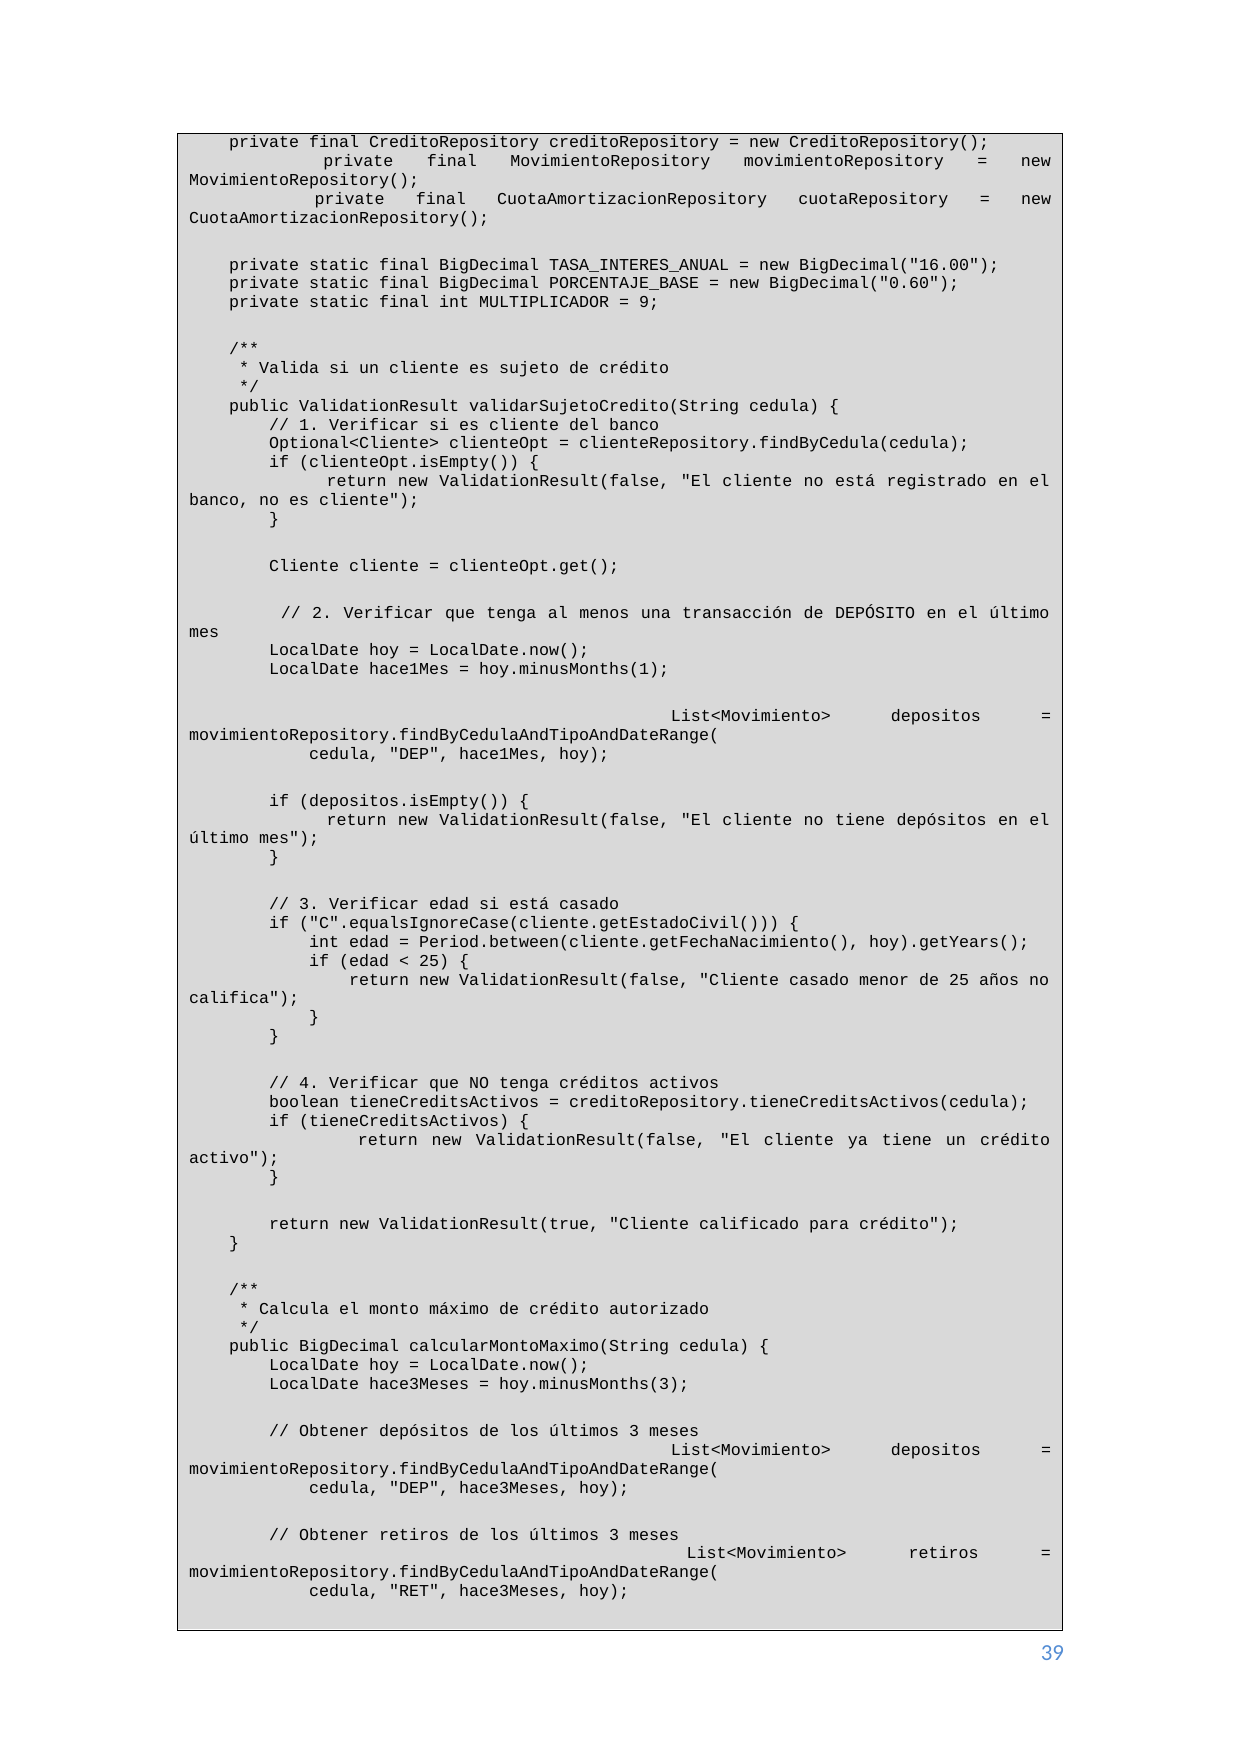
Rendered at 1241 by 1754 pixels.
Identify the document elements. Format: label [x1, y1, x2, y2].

table_header [178, 134, 1062, 1629]
